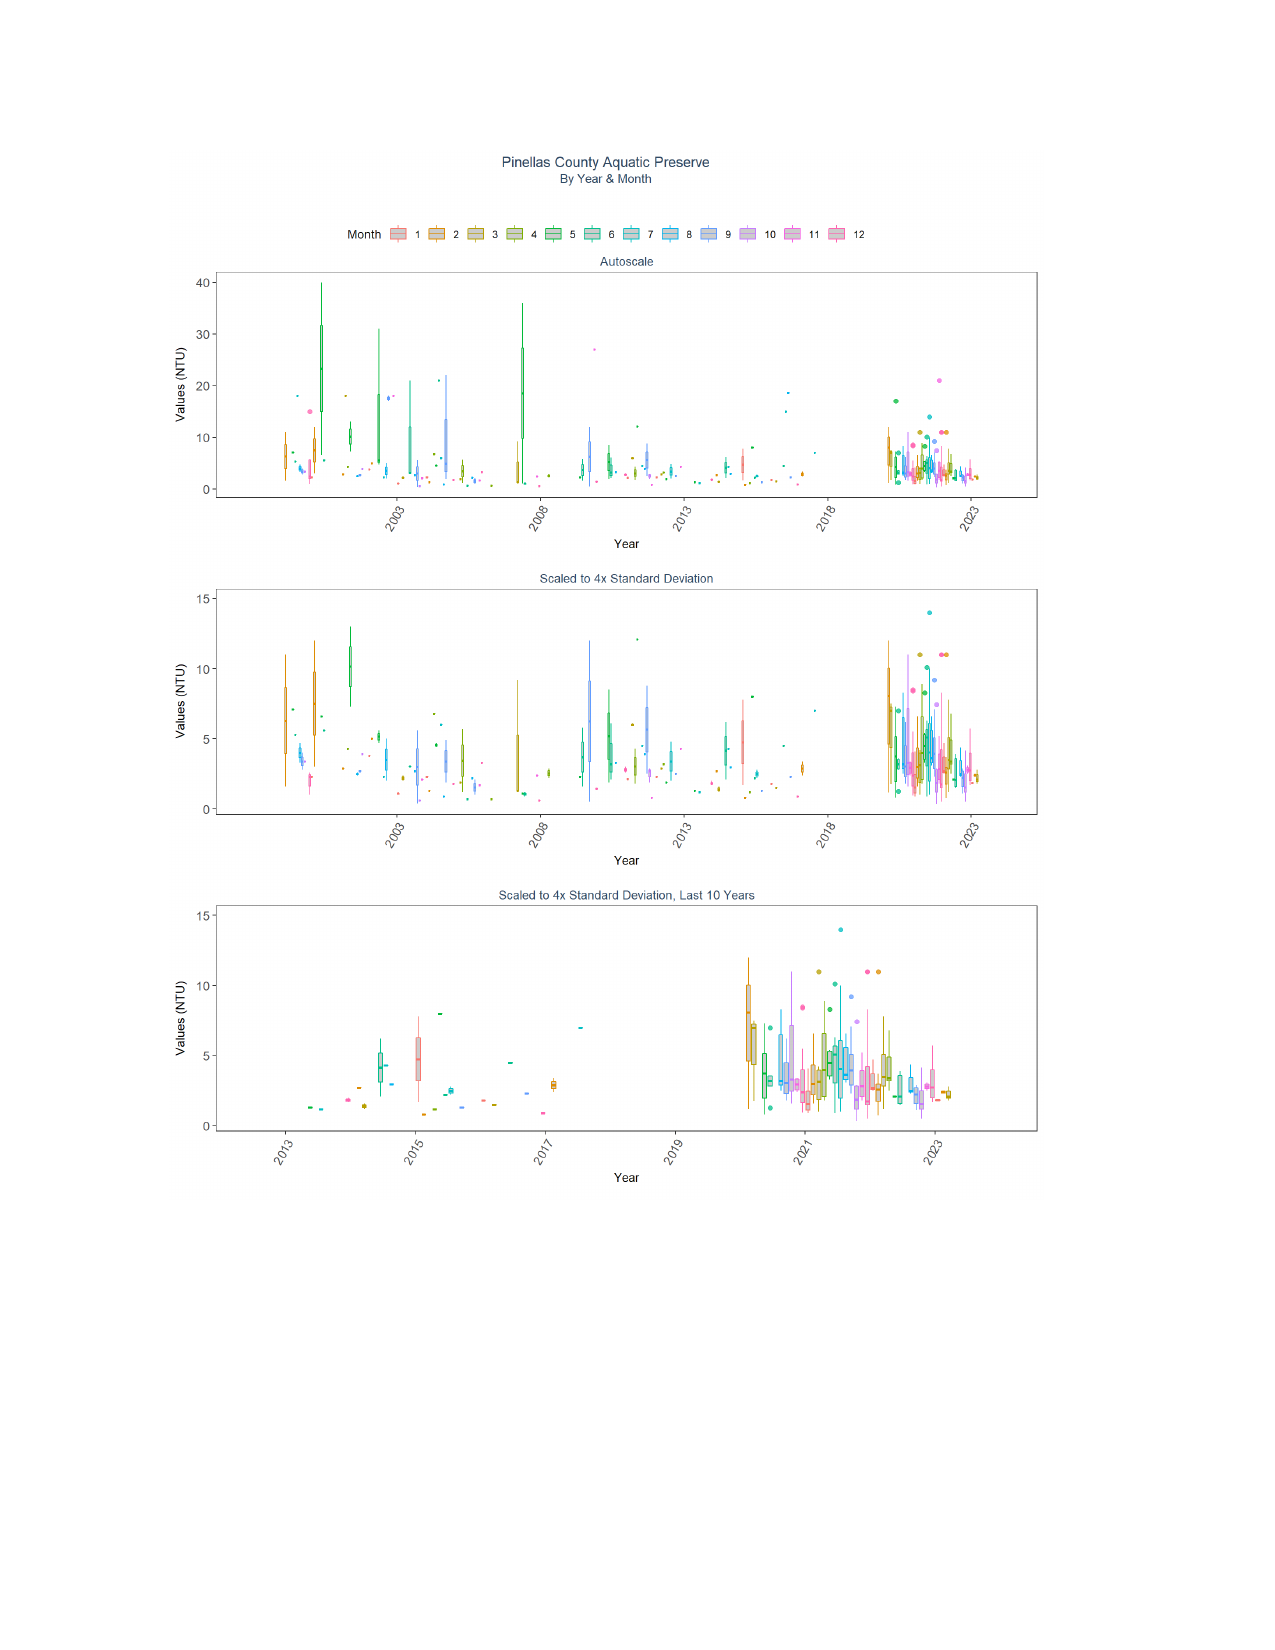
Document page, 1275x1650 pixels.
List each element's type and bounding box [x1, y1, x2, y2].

picture [168, 150, 1044, 1200]
